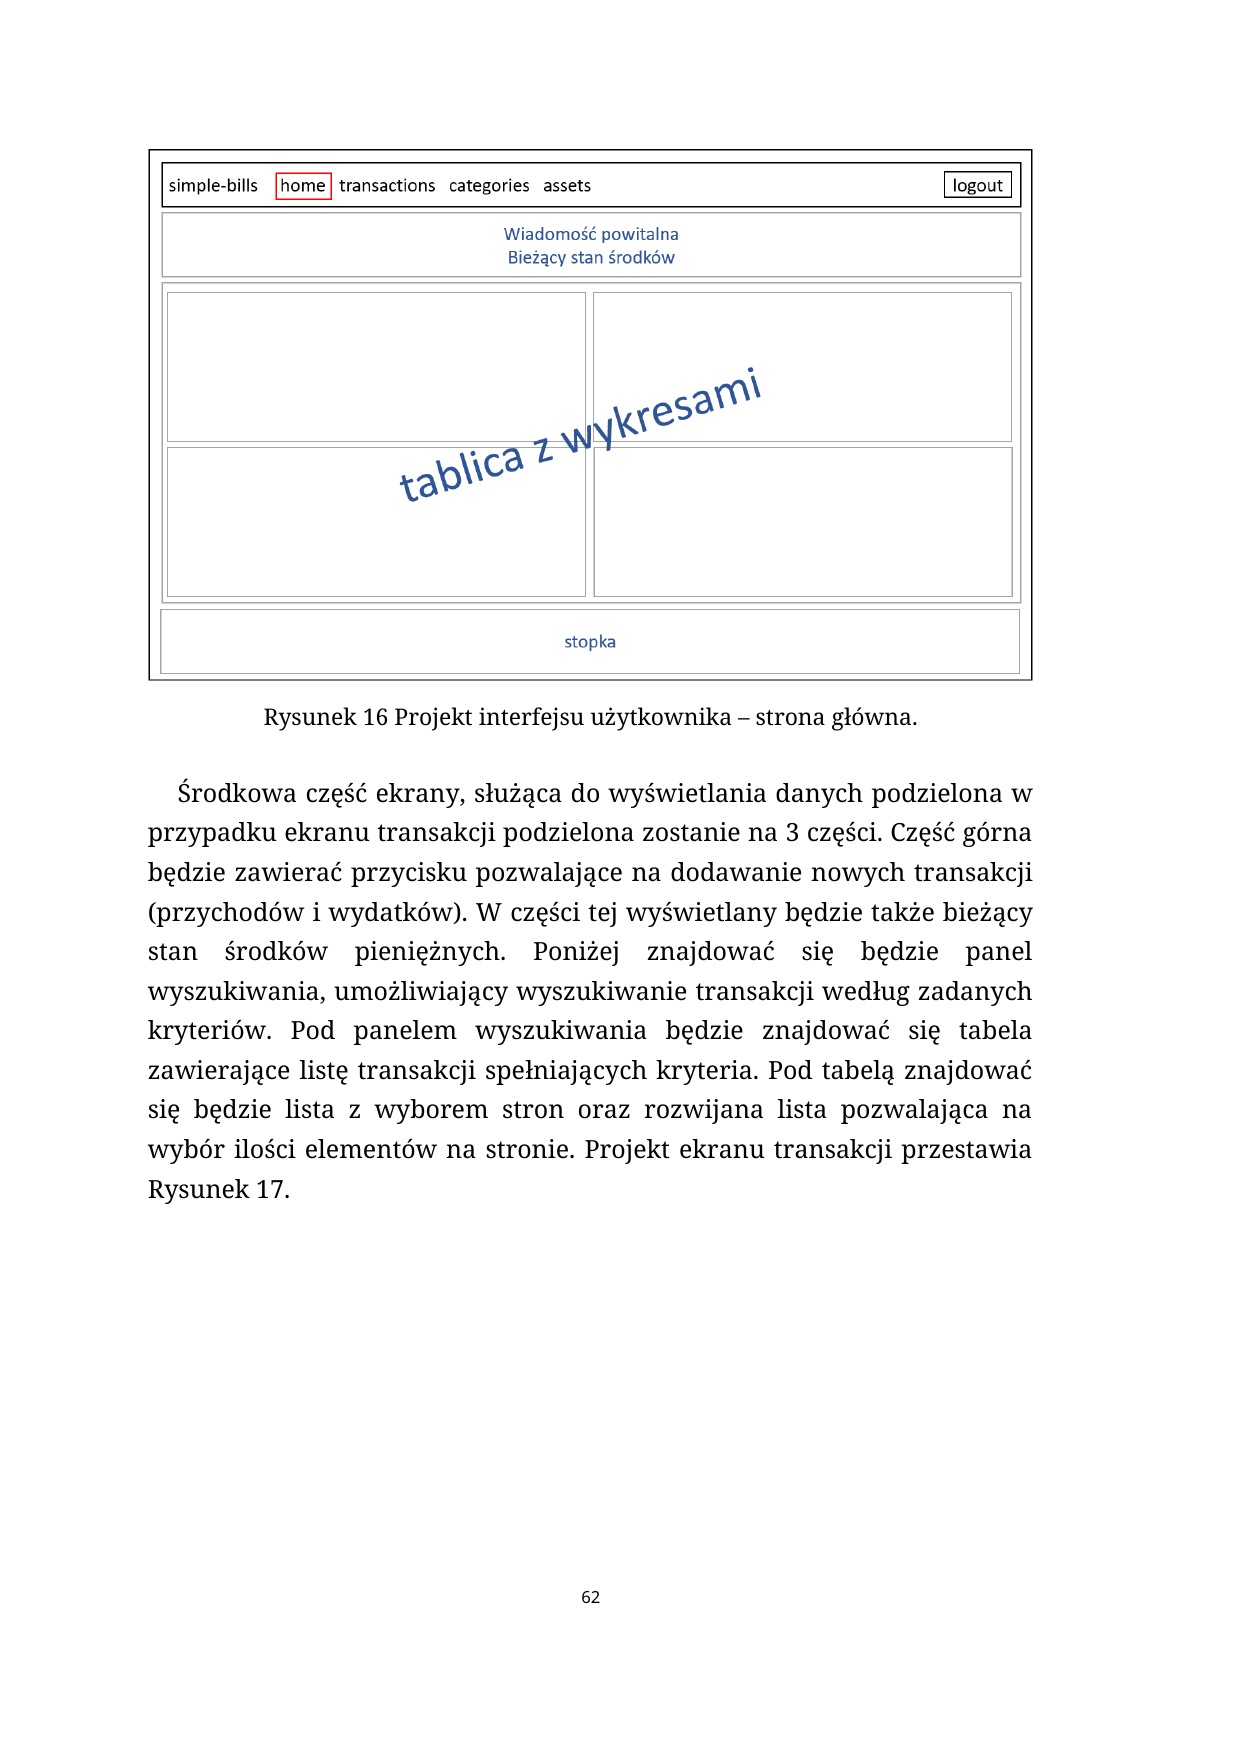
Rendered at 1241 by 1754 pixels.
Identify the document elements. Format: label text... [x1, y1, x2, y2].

picture [147, 147, 1034, 681]
text Środkowa część ekrany, służąca do wyświetlania danych podzielona w przypadku ekranu transakcji podzielona zostanie na 3 części. Część górna będzie zawierać przycisku pozwalające na dodawanie nowych transakcji (przychodów i wydatków). W części tej wyświetlany będzie także bieżący stan środków pieniężnych. Poniżej znajdować się będzie panel wyszukiwania, umożliwiający wyszukiwanie transakcji według zadanych kryteriów. Pod panelem wyszukiwania będzie znajdować się tabela zawierające listę transakcji spełniających kryteria. Pod tabelą znajdować się będzie lista z wyborem stron oraz rozwijana lista pozwalająca na wybór ilości elementów na stronie. Projekt ekranu transakcji przestawia Rysunek 17. [148, 770, 1033, 1205]
